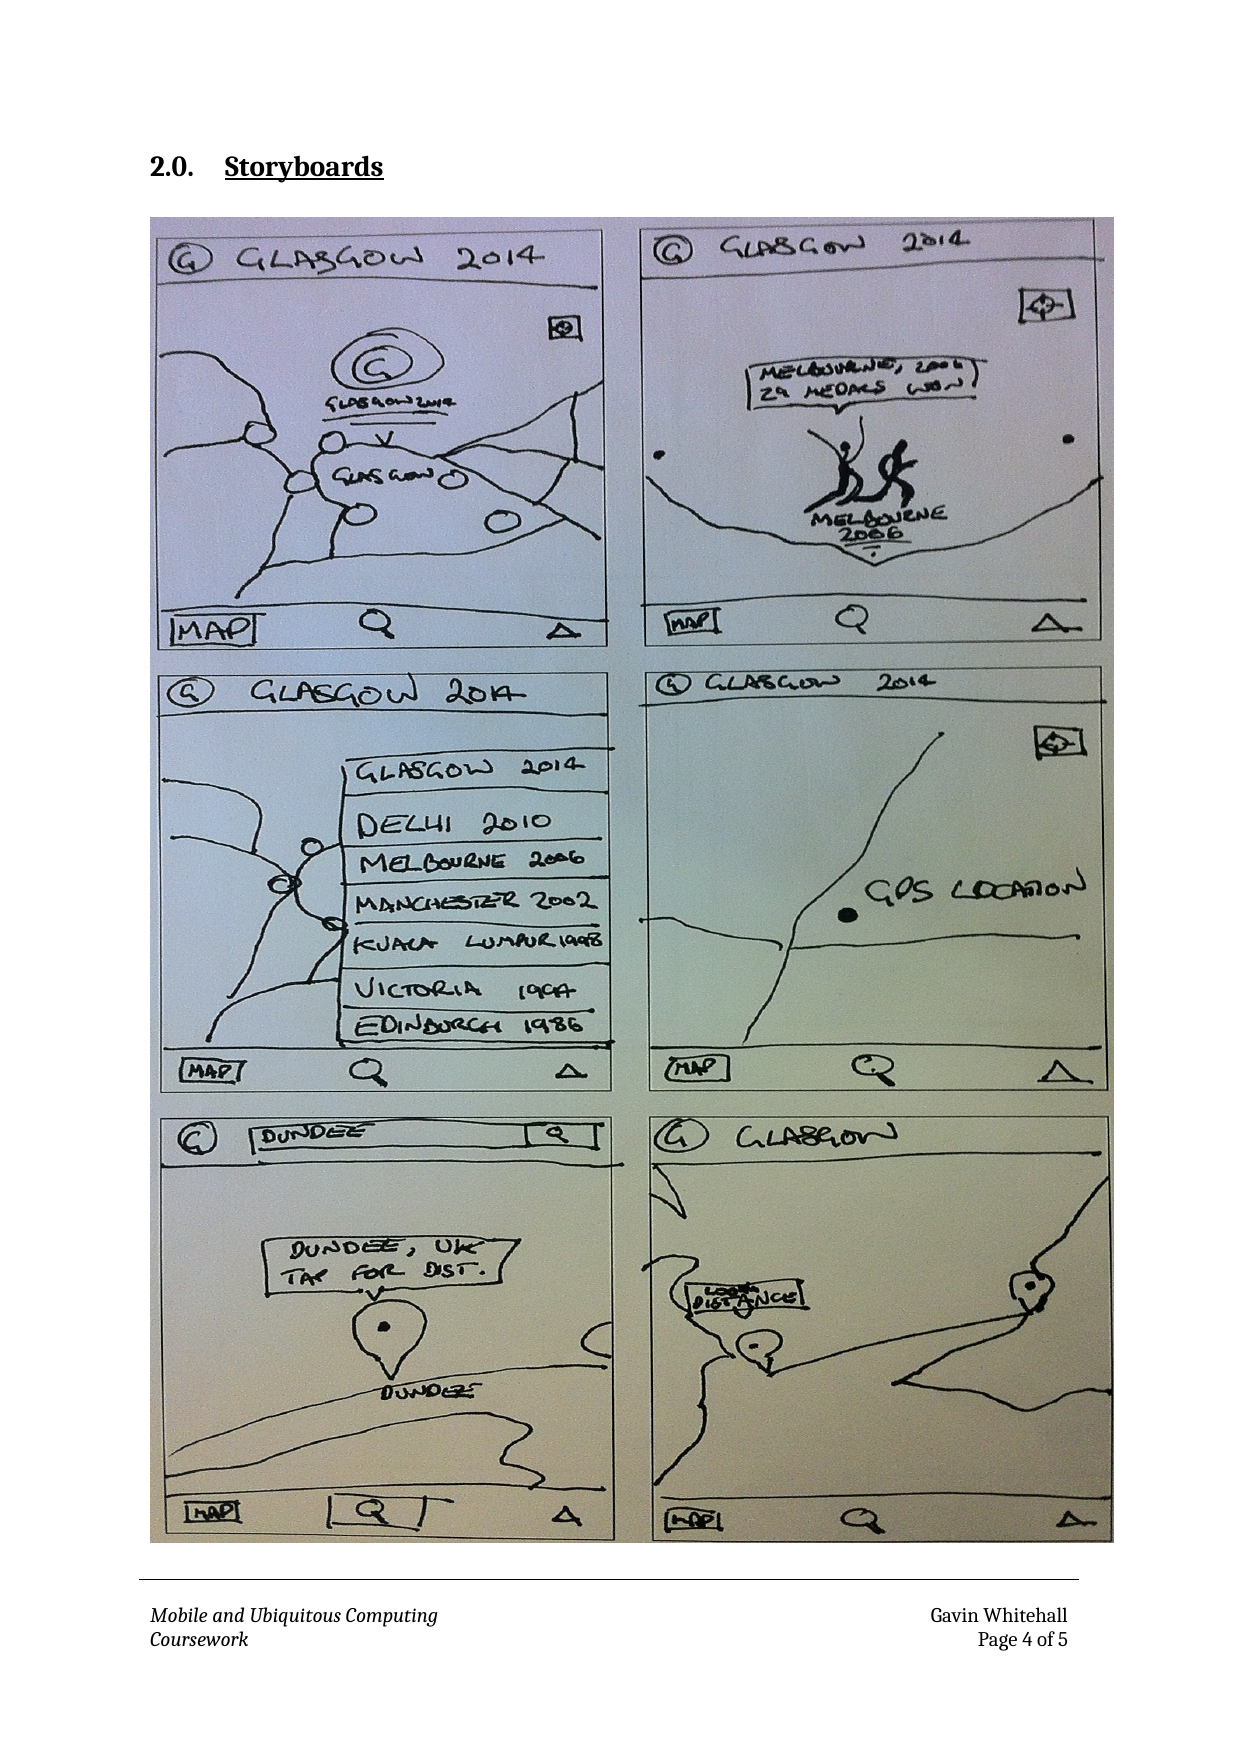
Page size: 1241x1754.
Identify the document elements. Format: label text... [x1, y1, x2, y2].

subtitle Storyboards [150, 150, 1090, 183]
picture [150, 217, 1114, 1543]
